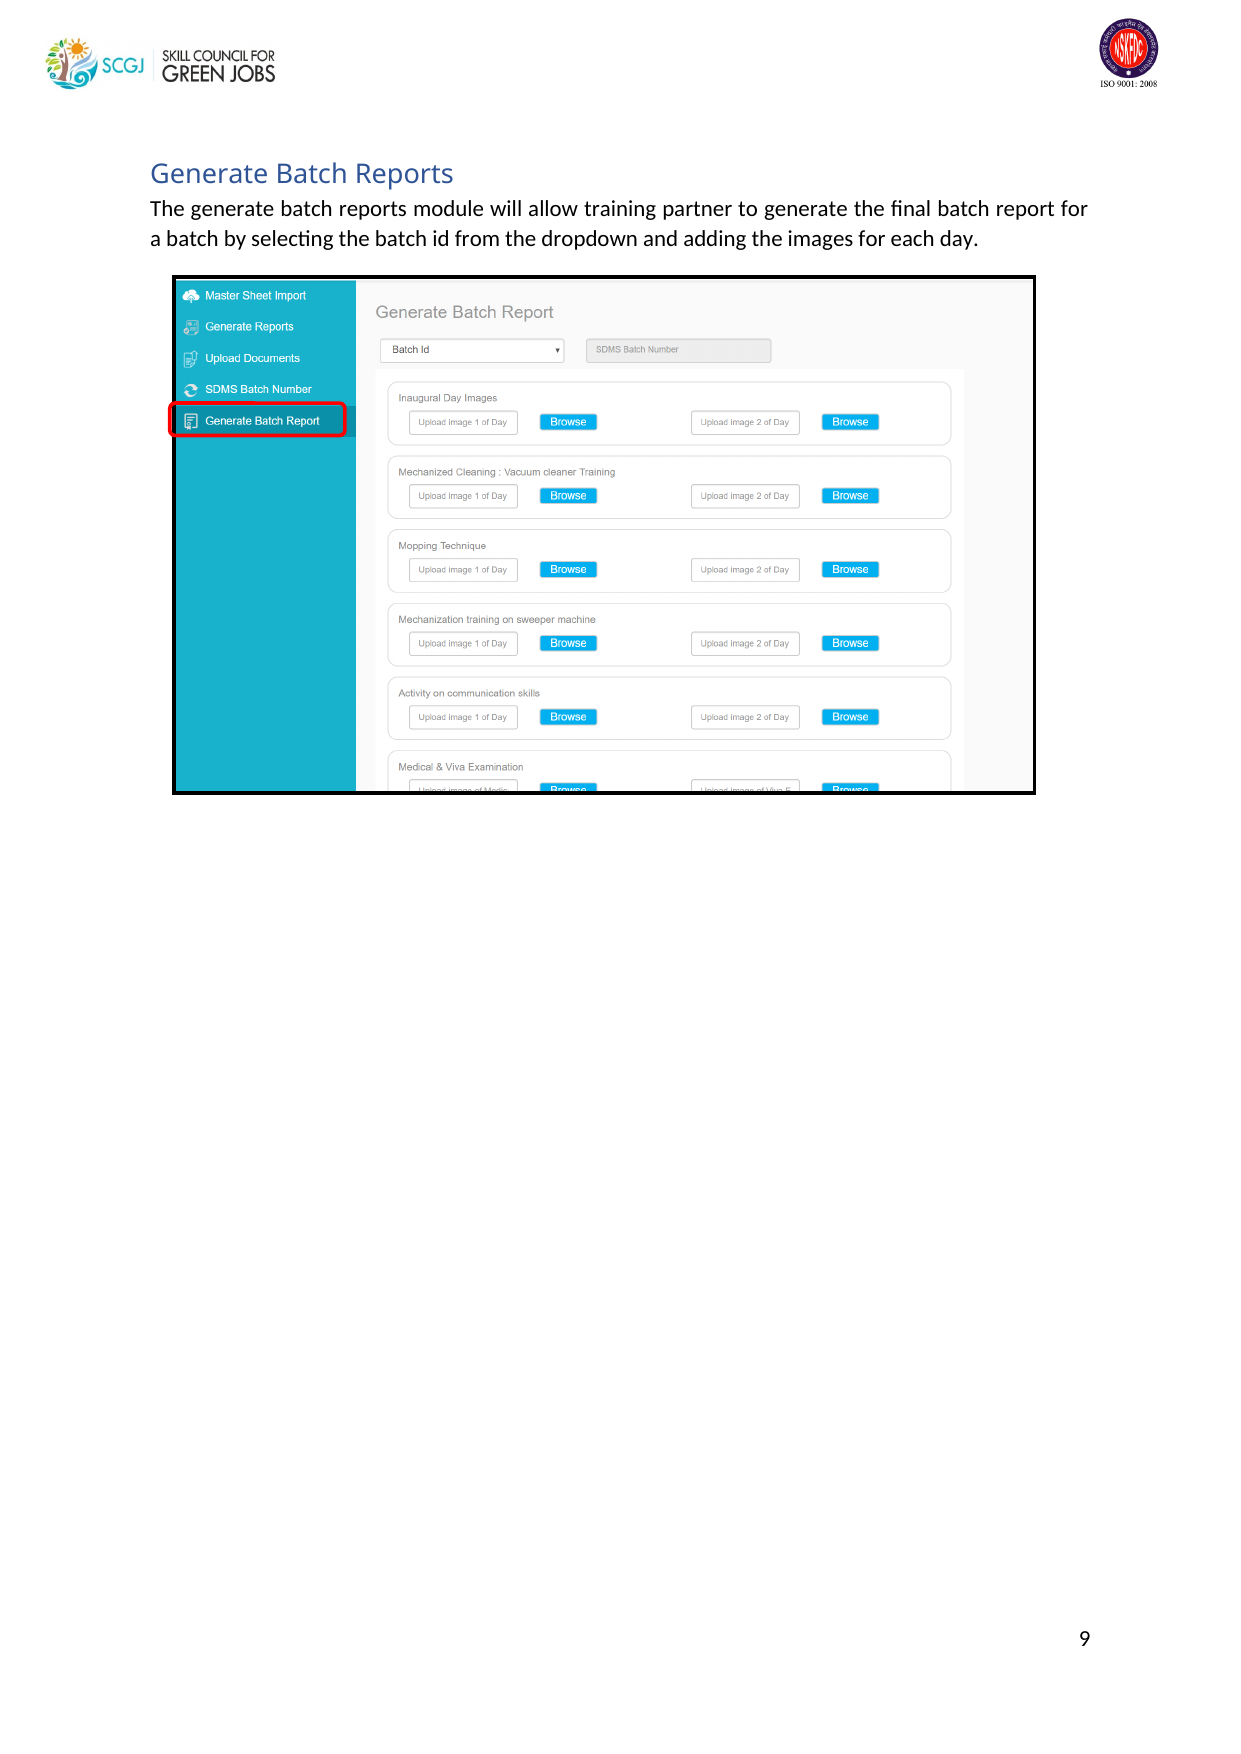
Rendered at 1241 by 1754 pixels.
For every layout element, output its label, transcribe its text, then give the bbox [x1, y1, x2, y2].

subtitle Generate Batch Reports [150, 154, 1090, 191]
text The generate batch reports module will allow training partner to generate the final batch report for a batch by selecting the batch id from the dropdown and adding the images for each day. [150, 194, 1090, 252]
picture [176, 279, 1033, 791]
picture [176, 405, 343, 433]
picture [1090, 10, 1166, 101]
picture [43, 32, 278, 92]
